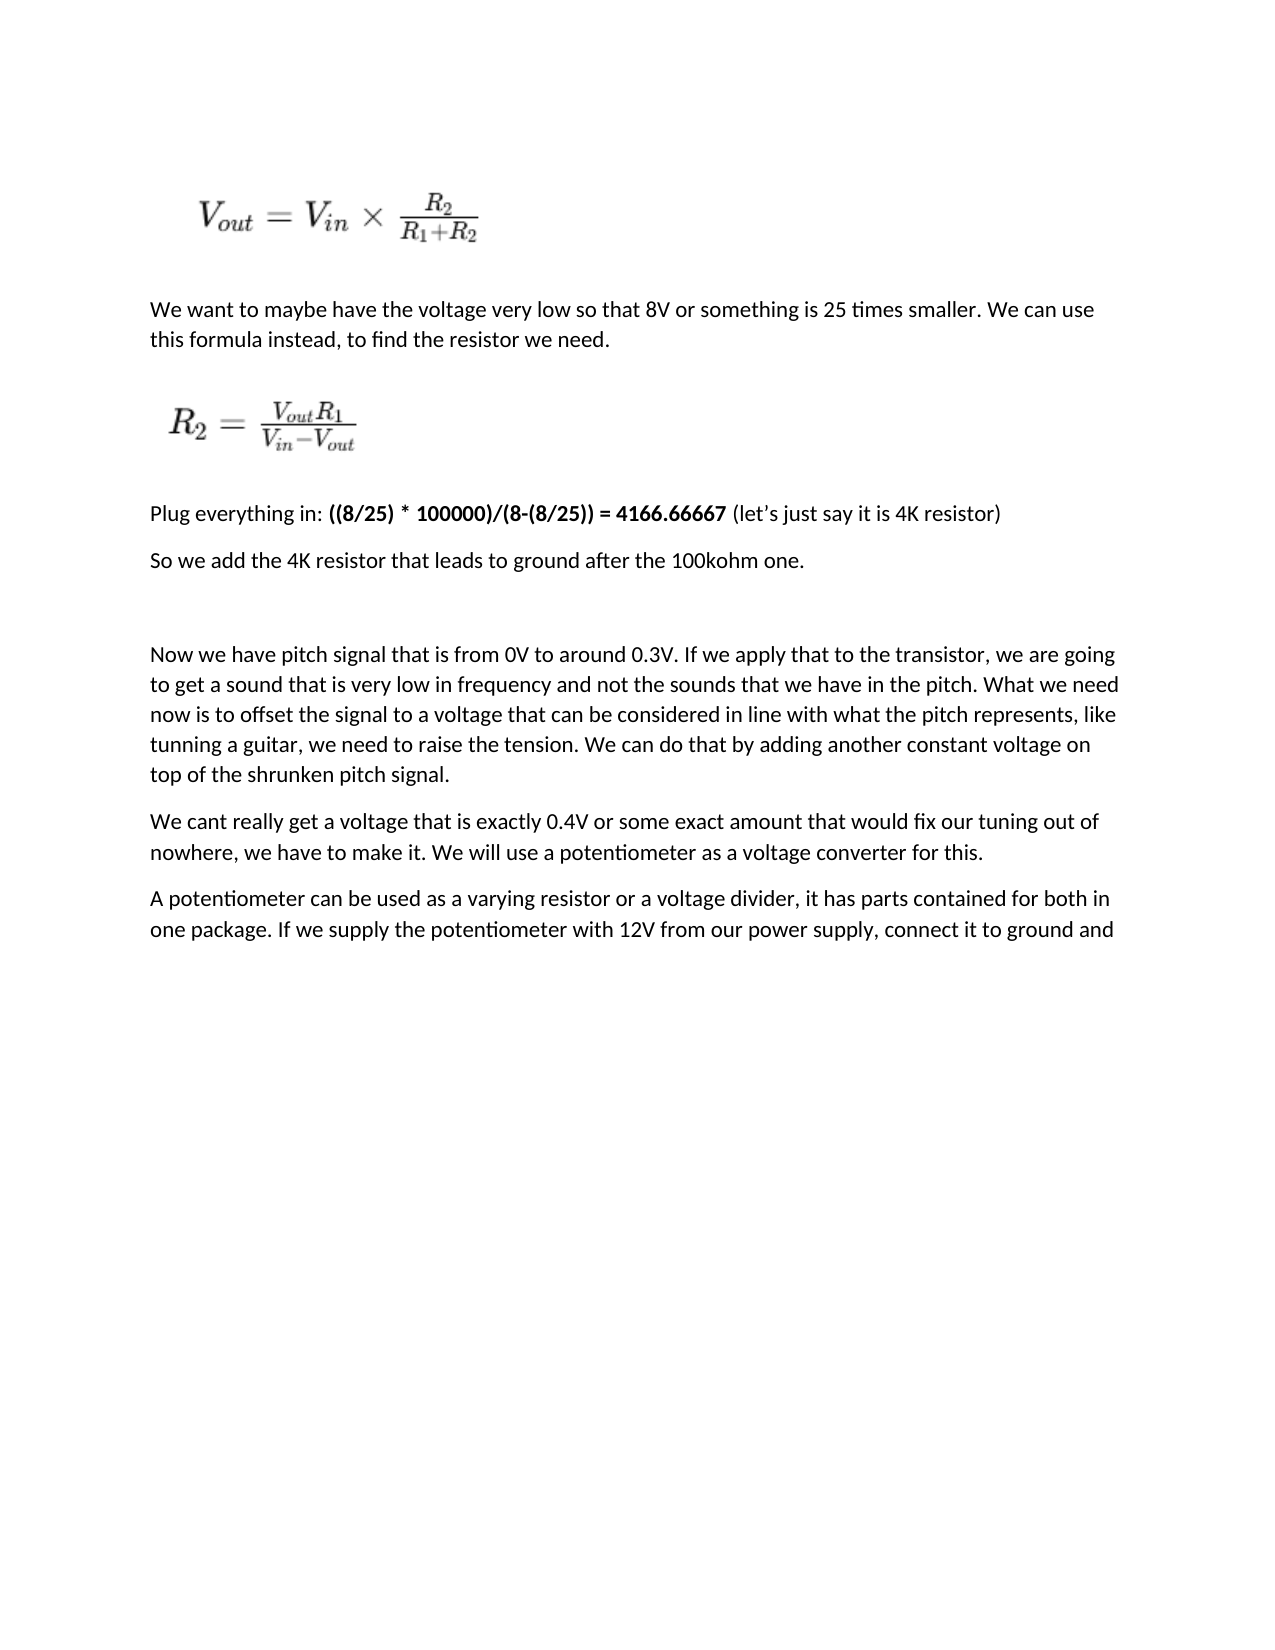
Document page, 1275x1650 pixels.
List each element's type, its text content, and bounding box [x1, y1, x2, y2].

picture [150, 372, 381, 481]
text A potentiometer can be used as a varying resistor or a voltage divider, it has parts contained for both in one package. If we supply the potentiometer with 12V from our power supply, connect it to ground and use the output pin we get a voltage divider. [150, 884, 1125, 943]
text We want to maybe have the voltage very low so that 8V or something is 25 times smaller. We can use this formula instead, to find the resistor we need. [150, 295, 1125, 354]
picture [150, 150, 585, 277]
text Plug everything in: ((8/25) * 100000)/(8-(8/25)) = 4166.66667 (let’s just say it is 4K resistor) [150, 499, 1125, 527]
text Now we have pitch signal that is from 0V to around 0.3V. If we apply that to the transistor, we are going to get a sound that is very low in frequency and not the sounds that we have in the pitch. What we need now is to offset the signal to a voltage that can be considered in line with what the pitch represents, like tunning a guitar, we need to raise the tension. We can do that by adding another constant voltage on top of the shrunken pitch signal. [150, 640, 1125, 789]
text We cant really get a voltage that is exactly 0.4V or some exact amount that would fix our tuning out of nowhere, we have to make it. We will use a potentiometer as a voltage converter for this. [150, 807, 1125, 866]
text So we add the 4K resistor that leads to ground after the 100kohm one. [150, 546, 1125, 574]
